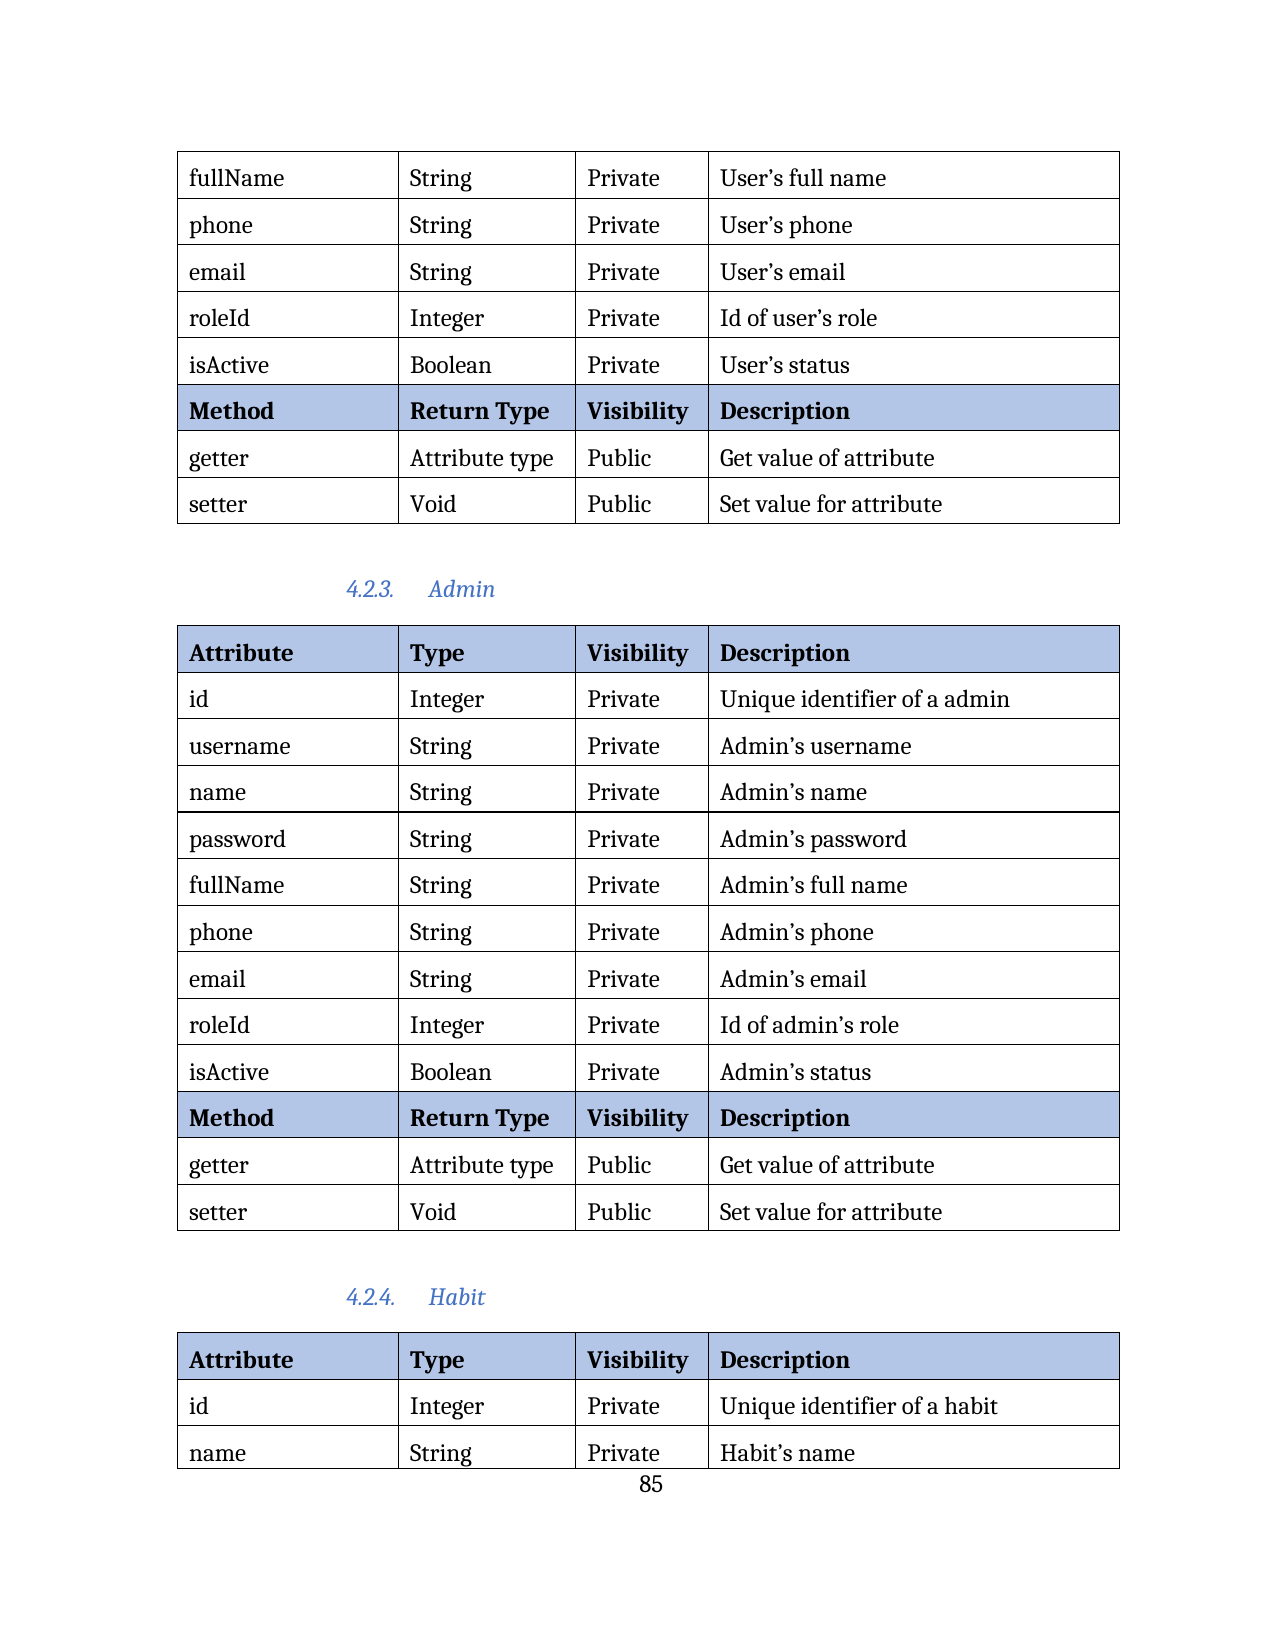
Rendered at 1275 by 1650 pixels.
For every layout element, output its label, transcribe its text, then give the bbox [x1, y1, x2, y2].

table_cell Admin’s email [709, 952, 1119, 998]
table_cell String [399, 719, 575, 765]
table_cell User’s full name [709, 152, 1119, 197]
table_cell String [399, 906, 575, 951]
table_cell Admin’s password [709, 813, 1119, 858]
table_cell Id of admin’s role [709, 999, 1119, 1044]
table_header Attribute [178, 1333, 398, 1379]
table_cell Description [709, 385, 1119, 430]
table_cell User’s status [709, 338, 1119, 384]
table_cell isActive [178, 338, 398, 384]
table_cell Integer [399, 1380, 575, 1425]
table_header Attribute [178, 626, 398, 672]
table_cell Private [576, 999, 708, 1044]
table_cell Private [576, 952, 708, 998]
table_cell Set value for attribute [709, 1185, 1119, 1230]
table_cell Admin’s status [709, 1045, 1119, 1091]
table_cell Private [576, 338, 708, 384]
table_cell phone [178, 906, 398, 951]
table_cell username [178, 719, 398, 765]
table_cell setter [178, 478, 398, 523]
table_header Description [709, 1333, 1119, 1379]
table_cell String [399, 952, 575, 998]
table_cell Get value of attribute [709, 1138, 1119, 1184]
table_cell Method [178, 1092, 398, 1137]
table_cell getter [178, 431, 398, 477]
table_cell Public [576, 478, 708, 523]
table_cell Public [576, 1138, 708, 1184]
table_cell Method [178, 385, 398, 430]
table_cell roleId [178, 292, 398, 337]
table_cell Return Type [399, 1092, 575, 1137]
table_cell name [178, 766, 398, 811]
table_cell Public [576, 1185, 708, 1230]
table_cell String [399, 1426, 575, 1468]
table_cell name [178, 1426, 398, 1468]
table_cell Private [576, 1045, 708, 1091]
table_cell Private [576, 859, 708, 904]
table_cell Private [576, 673, 708, 718]
table_header Type [399, 1333, 575, 1379]
table_cell getter [178, 1138, 398, 1184]
table_cell User’s email [709, 245, 1119, 291]
table_cell String [399, 199, 575, 244]
table_cell Void [399, 1185, 575, 1230]
table_cell Private [576, 152, 708, 197]
table_cell Visibility [576, 1092, 708, 1137]
table_cell fullName [178, 859, 398, 904]
table_cell Unique identifier of a habit [709, 1380, 1119, 1425]
table_cell String [399, 245, 575, 291]
table_cell roleId [178, 999, 398, 1044]
table_header Visibility [576, 626, 708, 672]
table_cell password [178, 813, 398, 858]
table_cell Public [576, 431, 708, 477]
table_cell Attribute type [399, 1138, 575, 1184]
table_cell Return Type [399, 385, 575, 430]
table_header Type [399, 626, 575, 672]
table_cell Habit’s name [709, 1426, 1119, 1468]
table_cell Id of user’s role [709, 292, 1119, 337]
table_cell Integer [399, 673, 575, 718]
table_cell Unique identifier of a admin [709, 673, 1119, 718]
table_cell email [178, 952, 398, 998]
table_cell String [399, 152, 575, 197]
table_cell Private [576, 245, 708, 291]
table_cell Admin’s name [709, 766, 1119, 811]
table_cell Admin’s phone [709, 906, 1119, 951]
table_cell Private [576, 906, 708, 951]
table_cell phone [178, 199, 398, 244]
table_cell Get value of attribute [709, 431, 1119, 477]
table_cell Void [399, 478, 575, 523]
table_cell Admin’s username [709, 719, 1119, 765]
table_cell setter [178, 1185, 398, 1230]
table_cell User’s phone [709, 199, 1119, 244]
list Habit [346, 1282, 1125, 1311]
table_cell Private [576, 1426, 708, 1468]
table_cell Set value for attribute [709, 478, 1119, 523]
table_cell Integer [399, 292, 575, 337]
table_cell Private [576, 766, 708, 811]
table_cell isActive [178, 1045, 398, 1091]
table_cell Boolean [399, 338, 575, 384]
table_cell Private [576, 292, 708, 337]
table_cell Private [576, 1380, 708, 1425]
table_cell Integer [399, 999, 575, 1044]
table_cell id [178, 1380, 398, 1425]
table_cell Boolean [399, 1045, 575, 1091]
table_cell Description [709, 1092, 1119, 1137]
table_cell Private [576, 199, 708, 244]
table_cell Private [576, 813, 708, 858]
table_cell Attribute type [399, 431, 575, 477]
table_header Description [709, 626, 1119, 672]
table_cell id [178, 673, 398, 718]
table_cell fullName [178, 152, 398, 197]
list Admin [346, 575, 1125, 604]
table_cell String [399, 766, 575, 811]
table_cell Admin’s full name [709, 859, 1119, 904]
table_header Visibility [576, 1333, 708, 1379]
table_cell String [399, 813, 575, 858]
table_cell Private [576, 719, 708, 765]
table_cell email [178, 245, 398, 291]
table_cell String [399, 859, 575, 904]
table_cell Visibility [576, 385, 708, 430]
